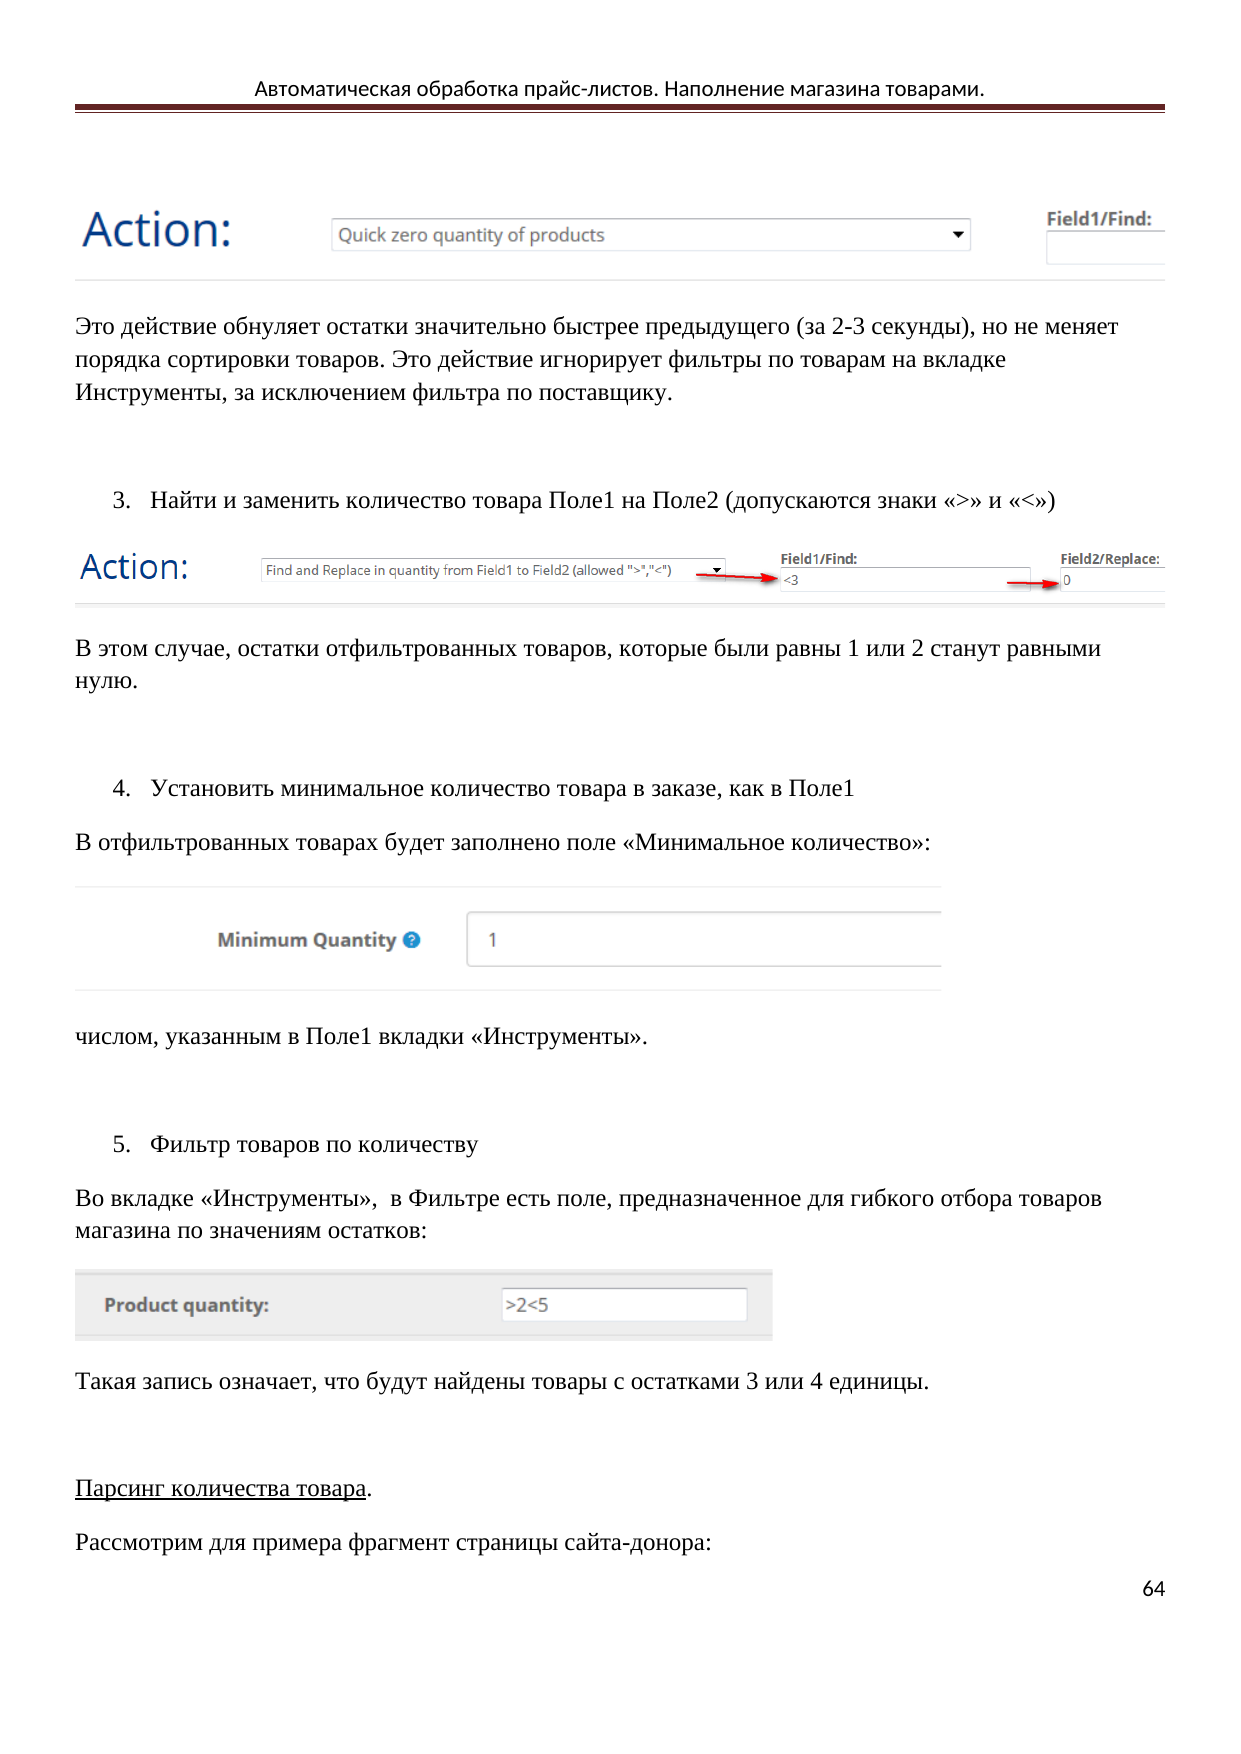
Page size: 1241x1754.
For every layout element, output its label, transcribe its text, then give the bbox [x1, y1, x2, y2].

picture [75, 539, 1166, 608]
text Во вкладке «Инструменты», в Фильтре есть поле, предназначенное для гибкого отбора товаров магазина по значениям остатков: [75, 1183, 1165, 1244]
text Такая запись означает, что будут найдены товары с остатками 3 или 4 единицы. [75, 1366, 1165, 1394]
text числом, указанным в Поле1 вкладки «Инструменты». [75, 1021, 1165, 1050]
text Это действие обнуляет остатки значительно быстрее предыдущего (за 2-3 секунды), но не меняет порядка сортировки товаров. Это действие игнорирует фильтры по товарам на вкладке Инструменты, за исключением фильтра по поставщику. [75, 311, 1165, 406]
text Парсинг количества товара. [75, 1473, 1165, 1502]
list Установить минимальное количество товара в заказе, как в Поле1 [112, 773, 1165, 802]
list Фильтр товаров по количеству [112, 1129, 1165, 1157]
list Найти и заменить количество товара Поле1 на Поле2 (допускаются знаки «>» и «<») [112, 485, 1165, 514]
picture [75, 881, 942, 996]
text Рассмотрим для примера фрагмент страницы сайта-донора: [75, 1527, 1165, 1556]
text В этом случае, остатки отфильтрованных товаров, которые были равны 1 или 2 станут равными нулю. [75, 633, 1165, 694]
text В отфильтрованных товарах будет заполнено поле «Минимальное количество»: [75, 827, 1165, 856]
picture [75, 1269, 773, 1341]
picture [75, 191, 1166, 287]
